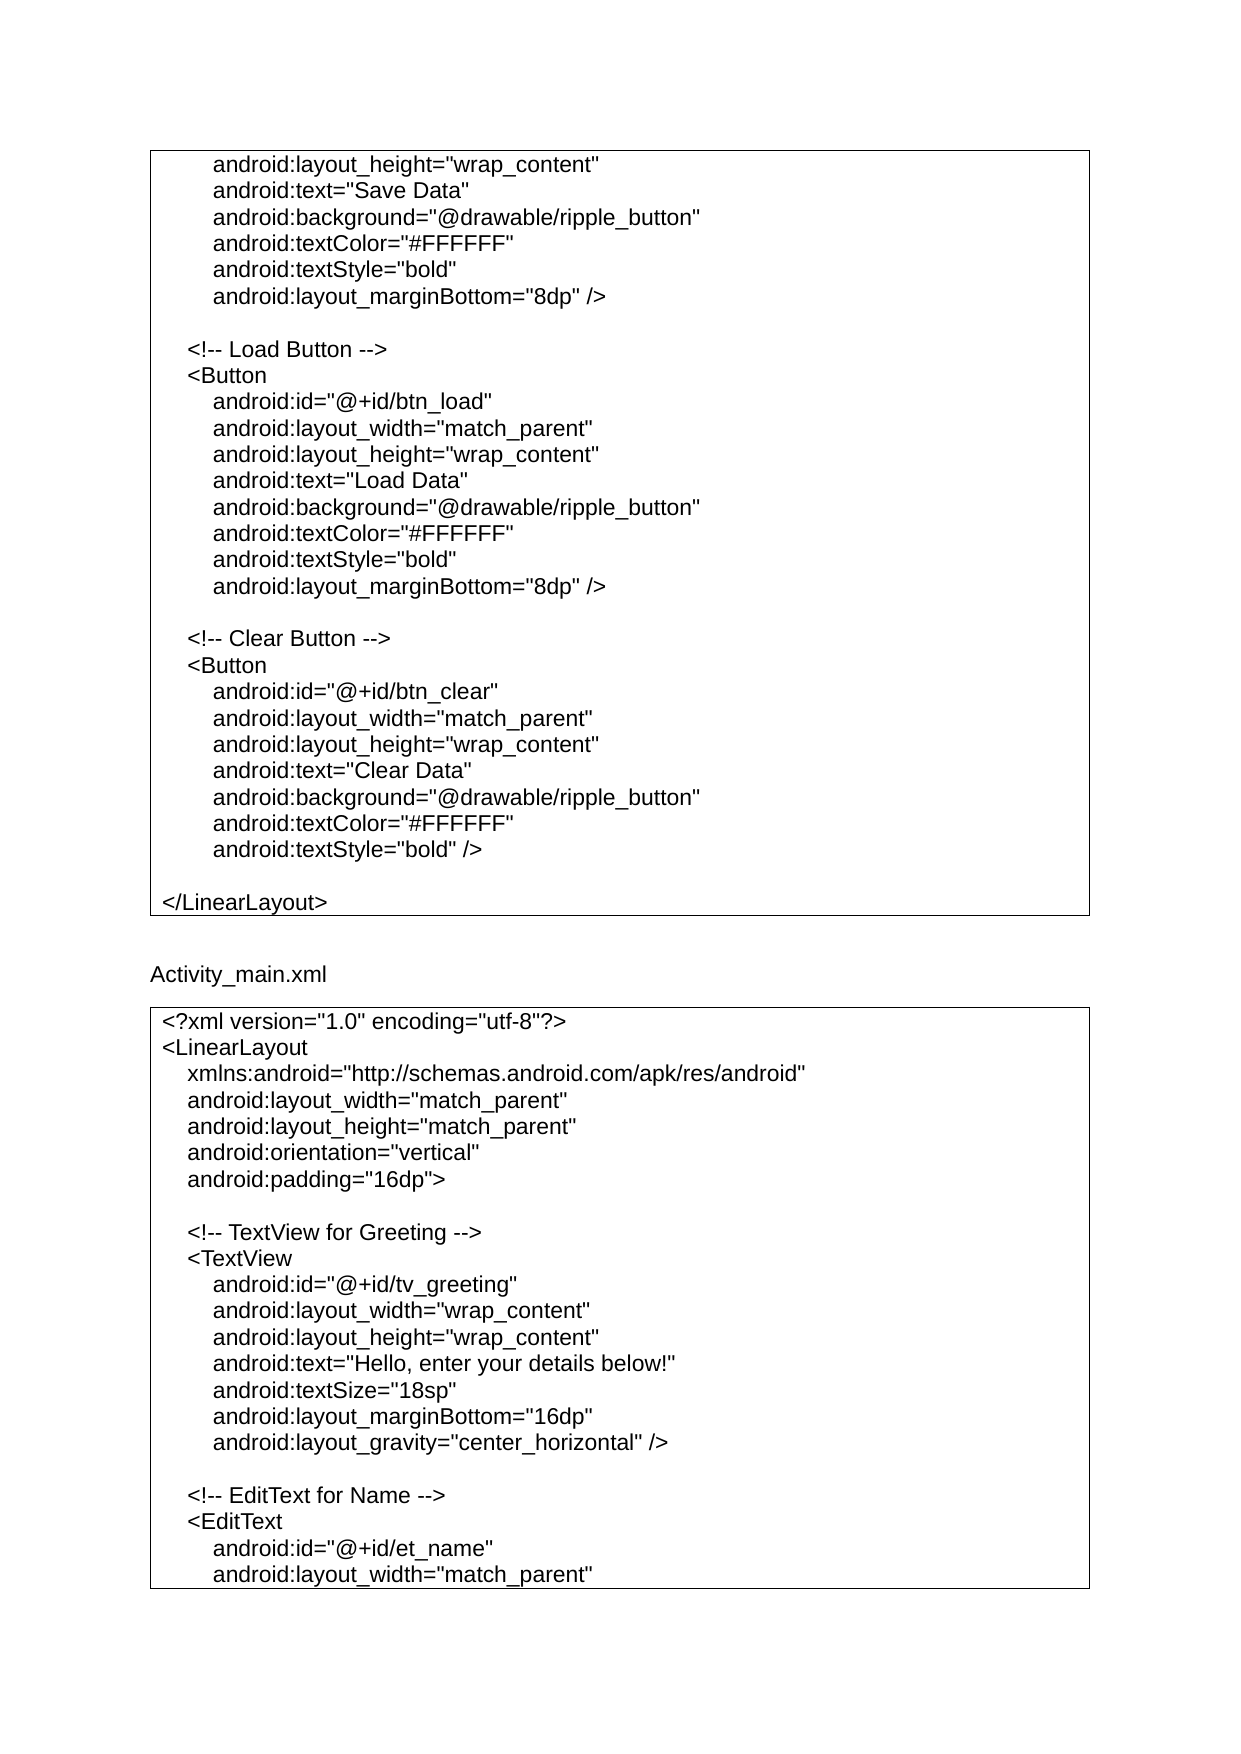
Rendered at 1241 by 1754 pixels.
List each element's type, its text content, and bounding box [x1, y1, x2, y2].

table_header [151, 1008, 1089, 1587]
text Activity_main.xml [150, 961, 1090, 988]
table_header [151, 151, 1089, 915]
